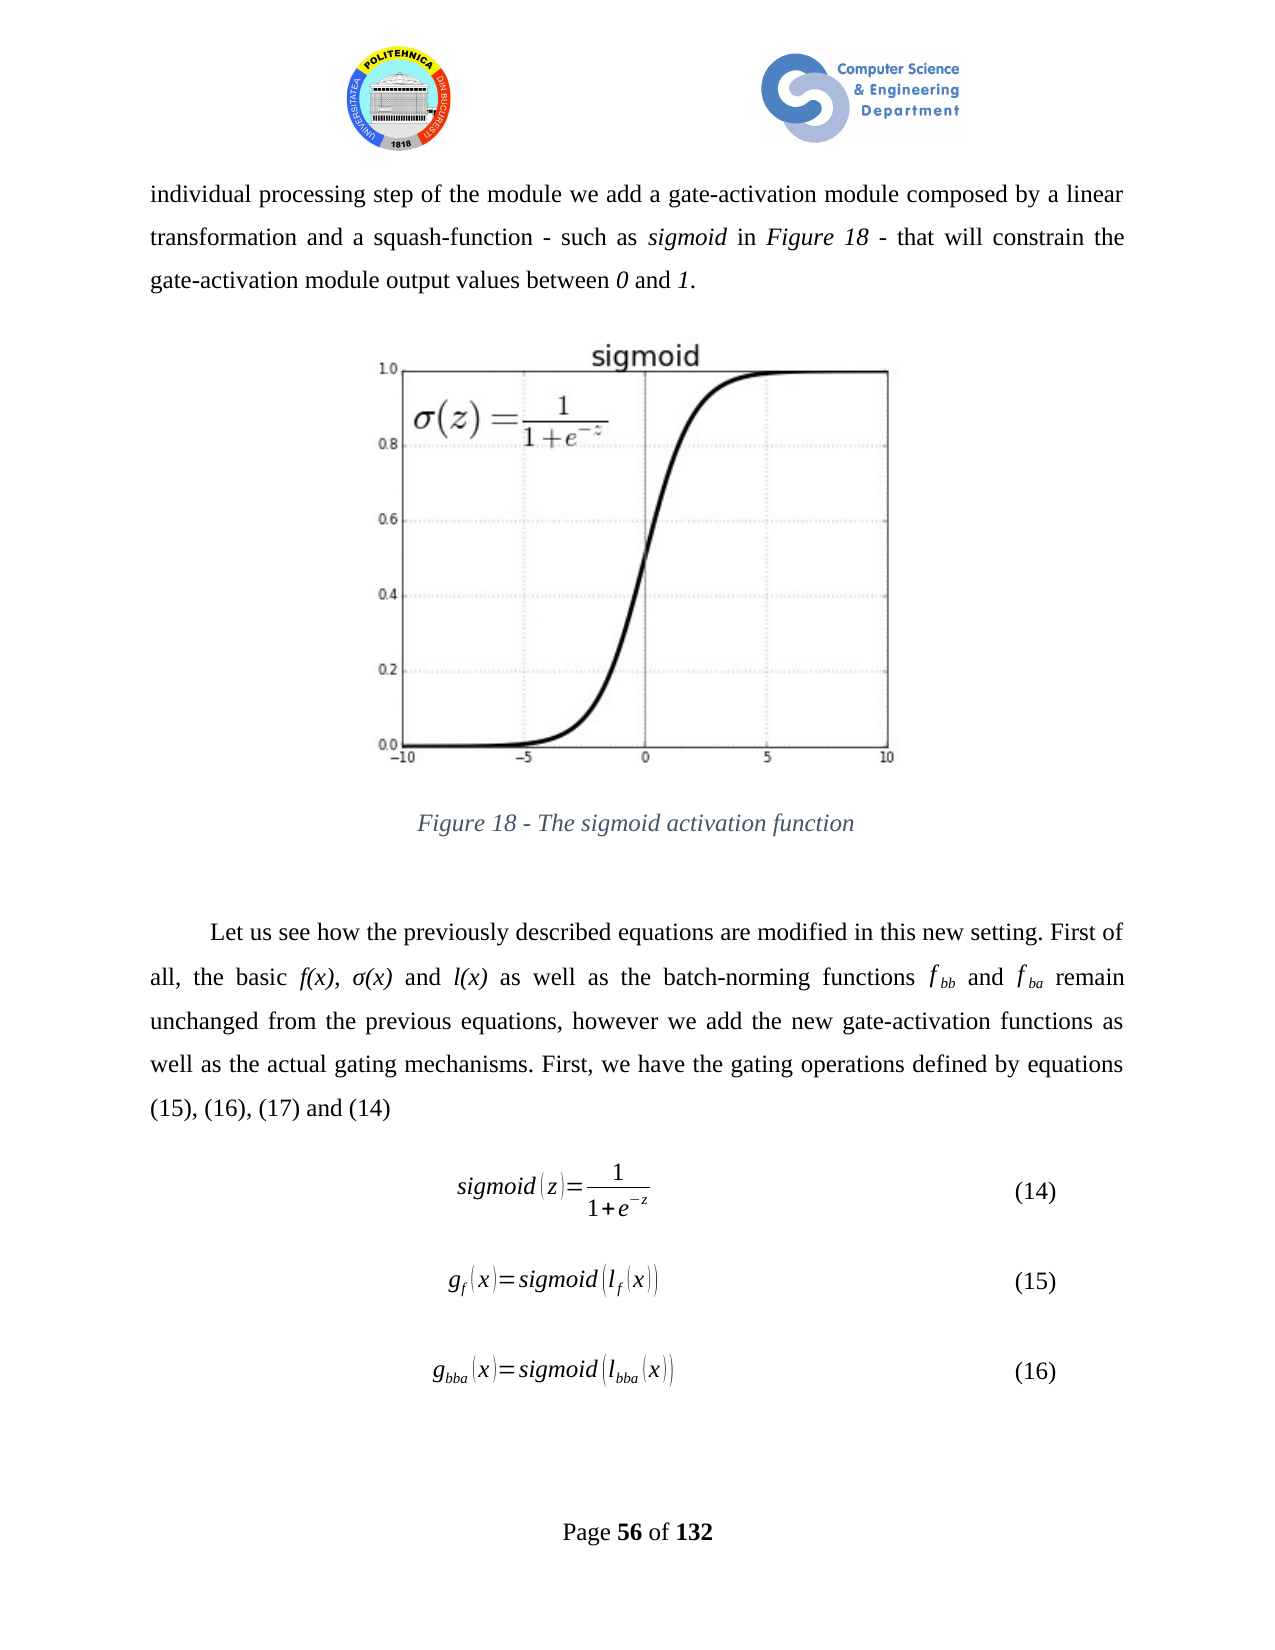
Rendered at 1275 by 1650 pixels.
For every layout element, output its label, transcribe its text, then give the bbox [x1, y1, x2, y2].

picture [346, 46, 451, 151]
picture [760, 53, 963, 144]
table_cell [150, 1333, 956, 1422]
table_header [150, 1153, 956, 1242]
picture [324, 325, 950, 794]
text Let us see how the previously described equations are modified in this new setting. First of all, the basic f(x), σ(x) and l(x) as well as the batch-norming functions and remain unchanged from the previous equations, however we add the new gate-activation functions as well as the actual gating mechanisms. First, we have the gating operations defined by equations (15), (16), (17) and (14) [150, 917, 1125, 1121]
table_cell [150, 1243, 956, 1332]
table_cell (15) [956, 1243, 1115, 1332]
table_cell (16) [956, 1333, 1115, 1422]
table_header (14) [956, 1153, 1115, 1242]
